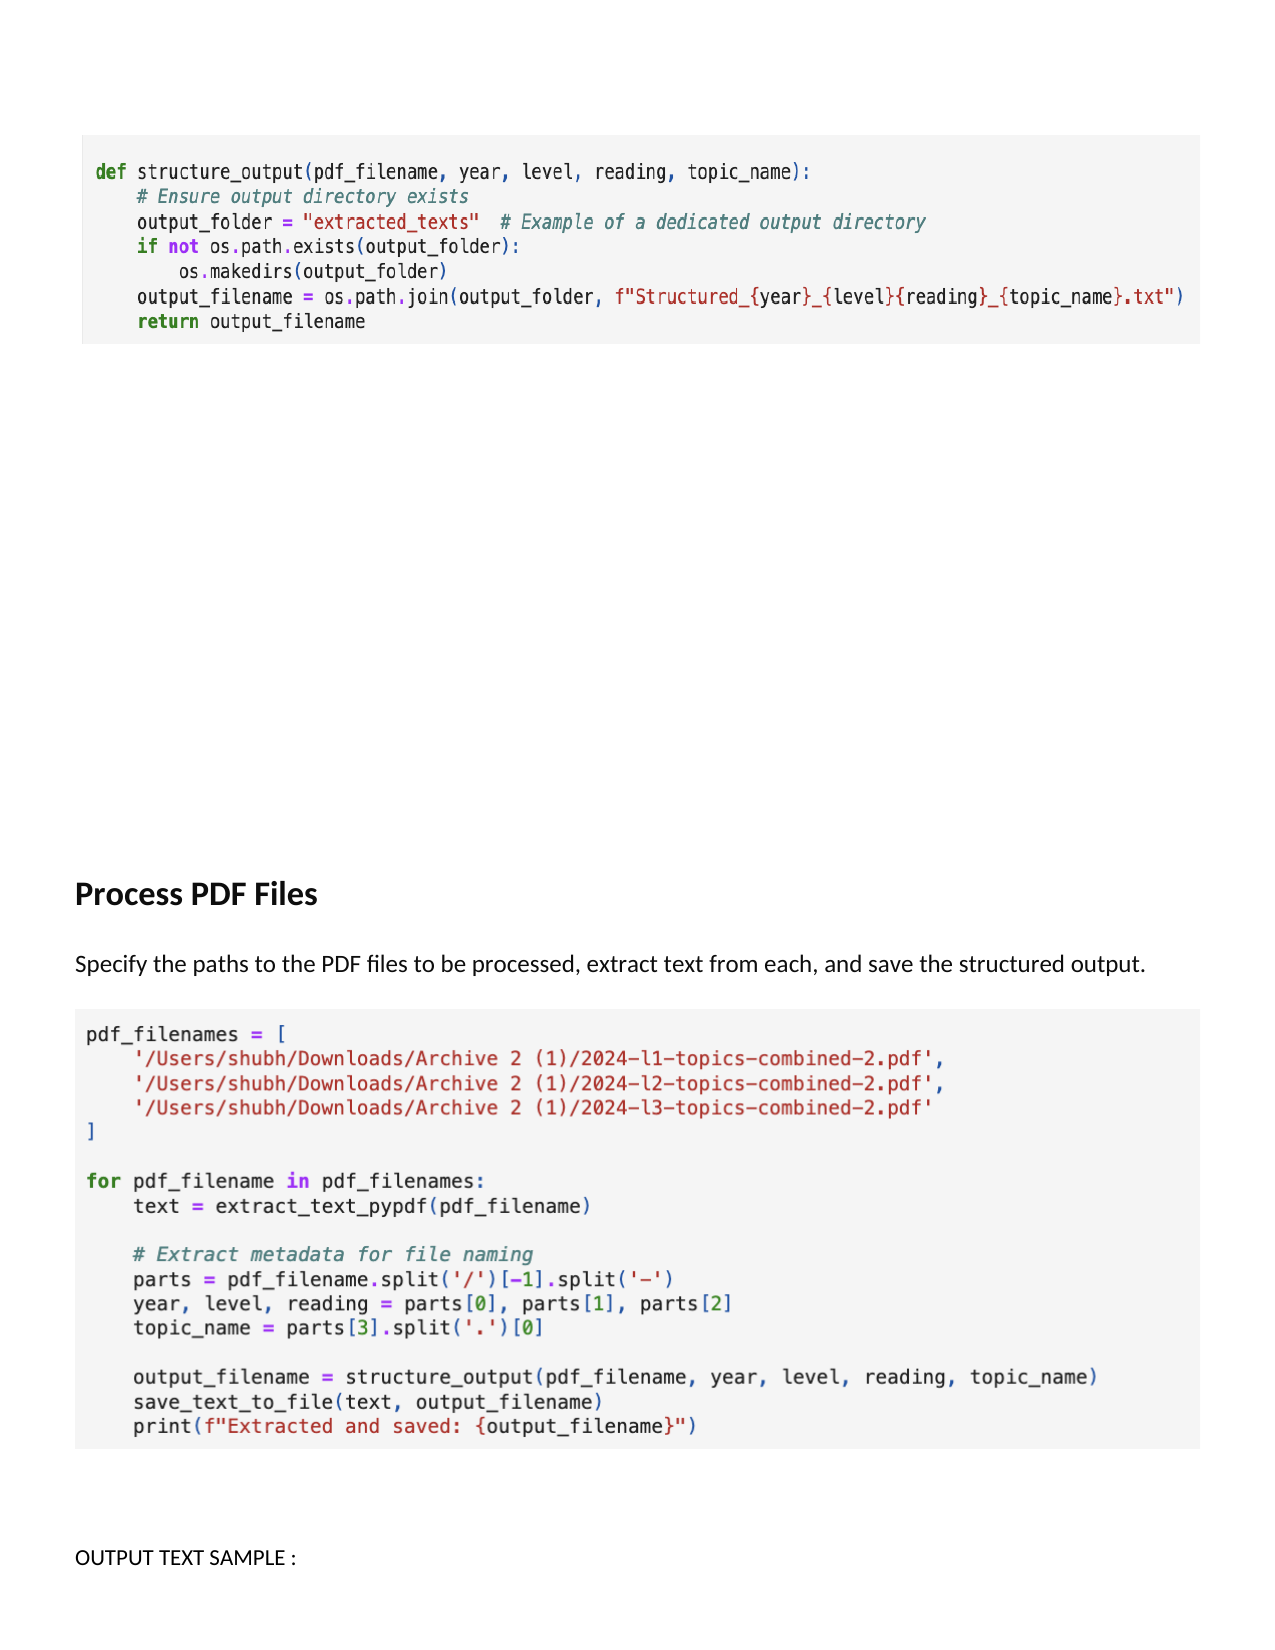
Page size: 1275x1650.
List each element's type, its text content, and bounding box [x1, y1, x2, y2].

picture [75, 135, 1200, 344]
text OUTPUT TEXT SAMPLE : [75, 1543, 1200, 1572]
text Specify the paths to the PDF files to be processed, extract text from each, and save the structured output. [75, 948, 1200, 978]
picture [75, 1009, 1200, 1449]
subtitle Process PDF Files [75, 872, 1200, 914]
